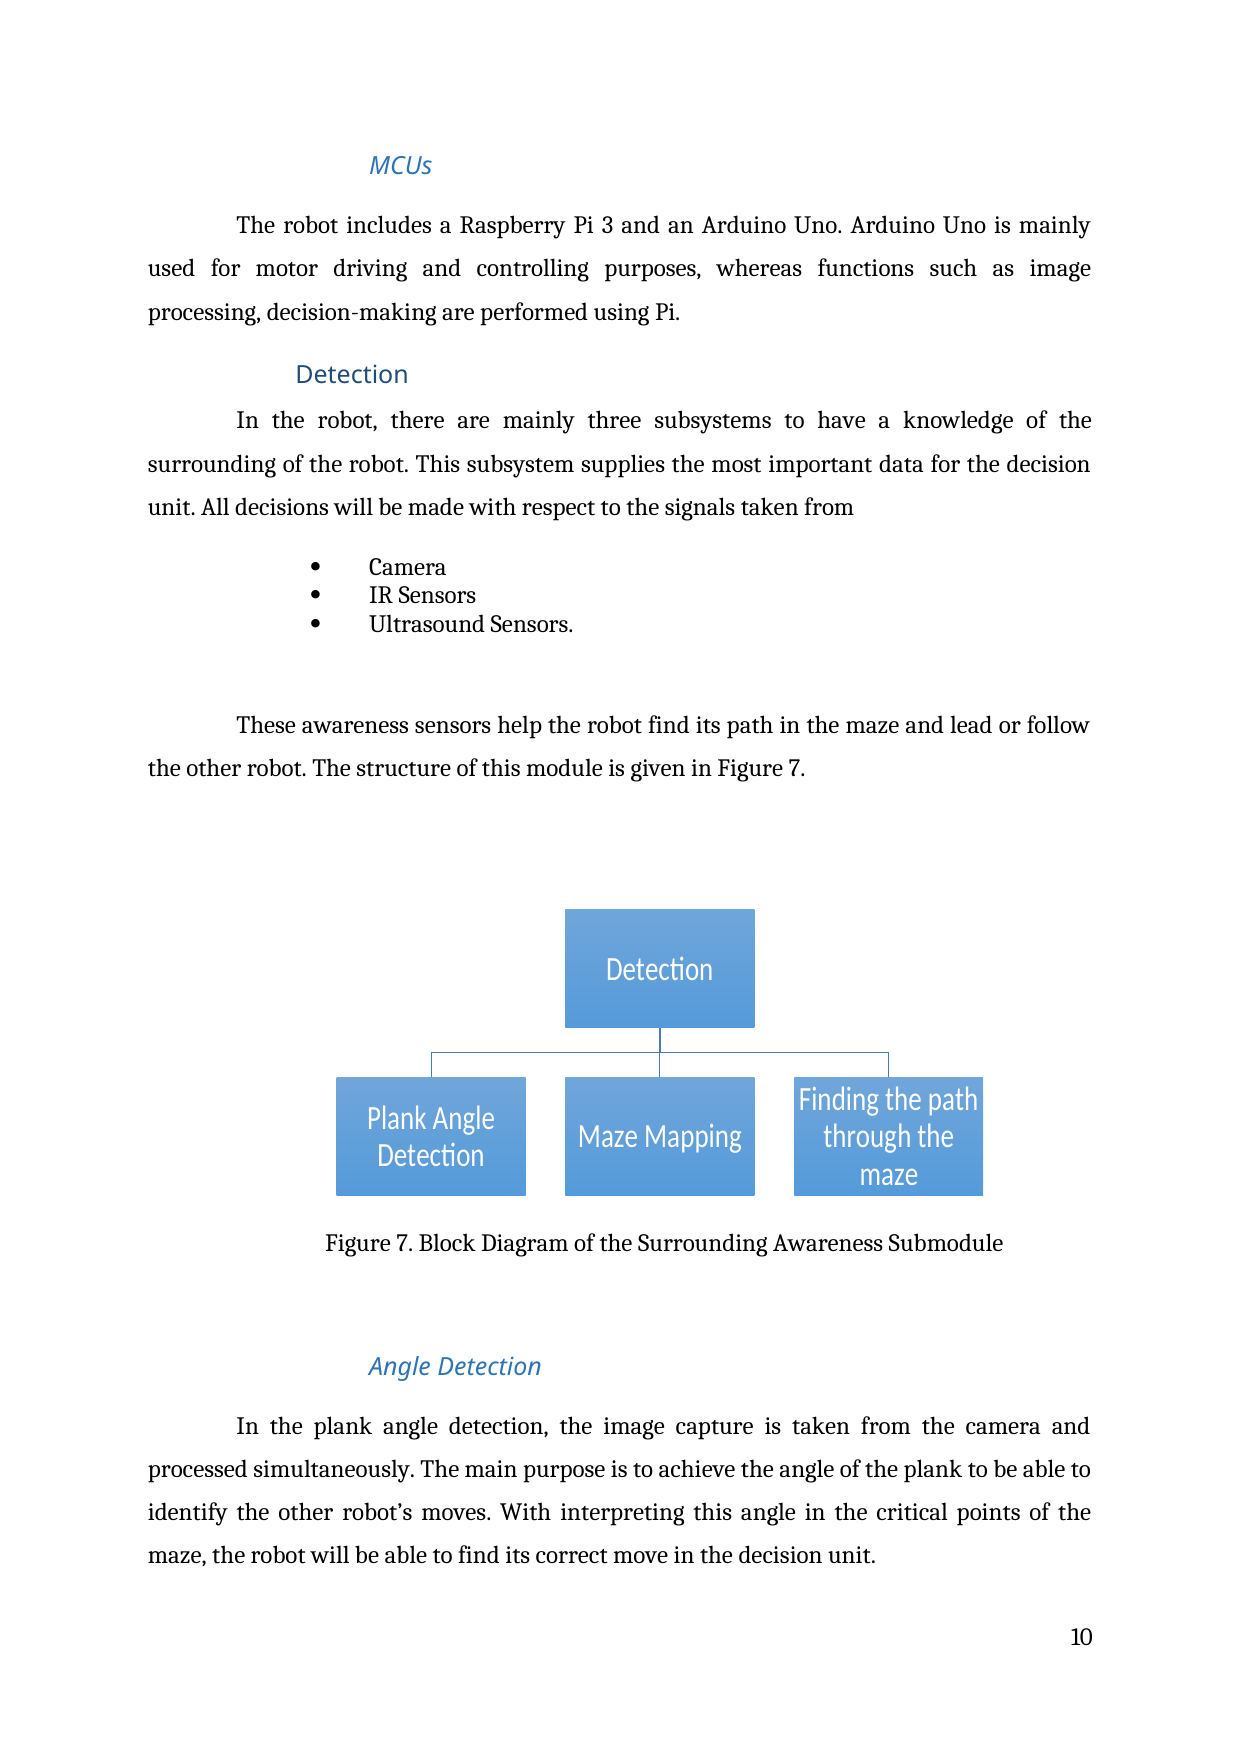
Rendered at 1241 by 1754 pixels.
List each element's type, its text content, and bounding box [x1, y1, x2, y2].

text Figure 7. Block Diagram of the Surrounding Awareness Submodule [148, 1229, 1093, 1258]
text In the robot, there are mainly three subsystems to have a knowledge of the surrounding of the robot. This subsystem supplies the most important data for the decision unit. All decisions will be made with respect to the signals taken from [148, 406, 1093, 521]
subtitle MCUs [295, 148, 1093, 182]
list Camera [223, 552, 1093, 581]
text In the plank angle detection, the image capture is taken from the camera and processed simultaneously. The main purpose is to achieve the angle of the plank to be able to identify the other robot’s moves. With interpreting this angle in the critical points of the maze, the robot will be able to find its correct move in the decision unit. [148, 1412, 1093, 1570]
subtitle Angle Detection [295, 1348, 1093, 1382]
text These awareness sensors help the robot find its path in the maze and lead or follow the other robot. The structure of this module is given in Figure 7. [148, 711, 1093, 783]
list IR Sensors [223, 581, 1093, 610]
subtitle Detection [221, 357, 1093, 391]
text The robot includes a Raspberry Pi 3 and an Arduino Uno. Arduino Uno is mainly used for motor driving and controlling purposes, whereas functions such as image processing, decision-making are performed using Pi. [148, 211, 1093, 326]
list Ultrasound Sensors. [223, 610, 1093, 639]
